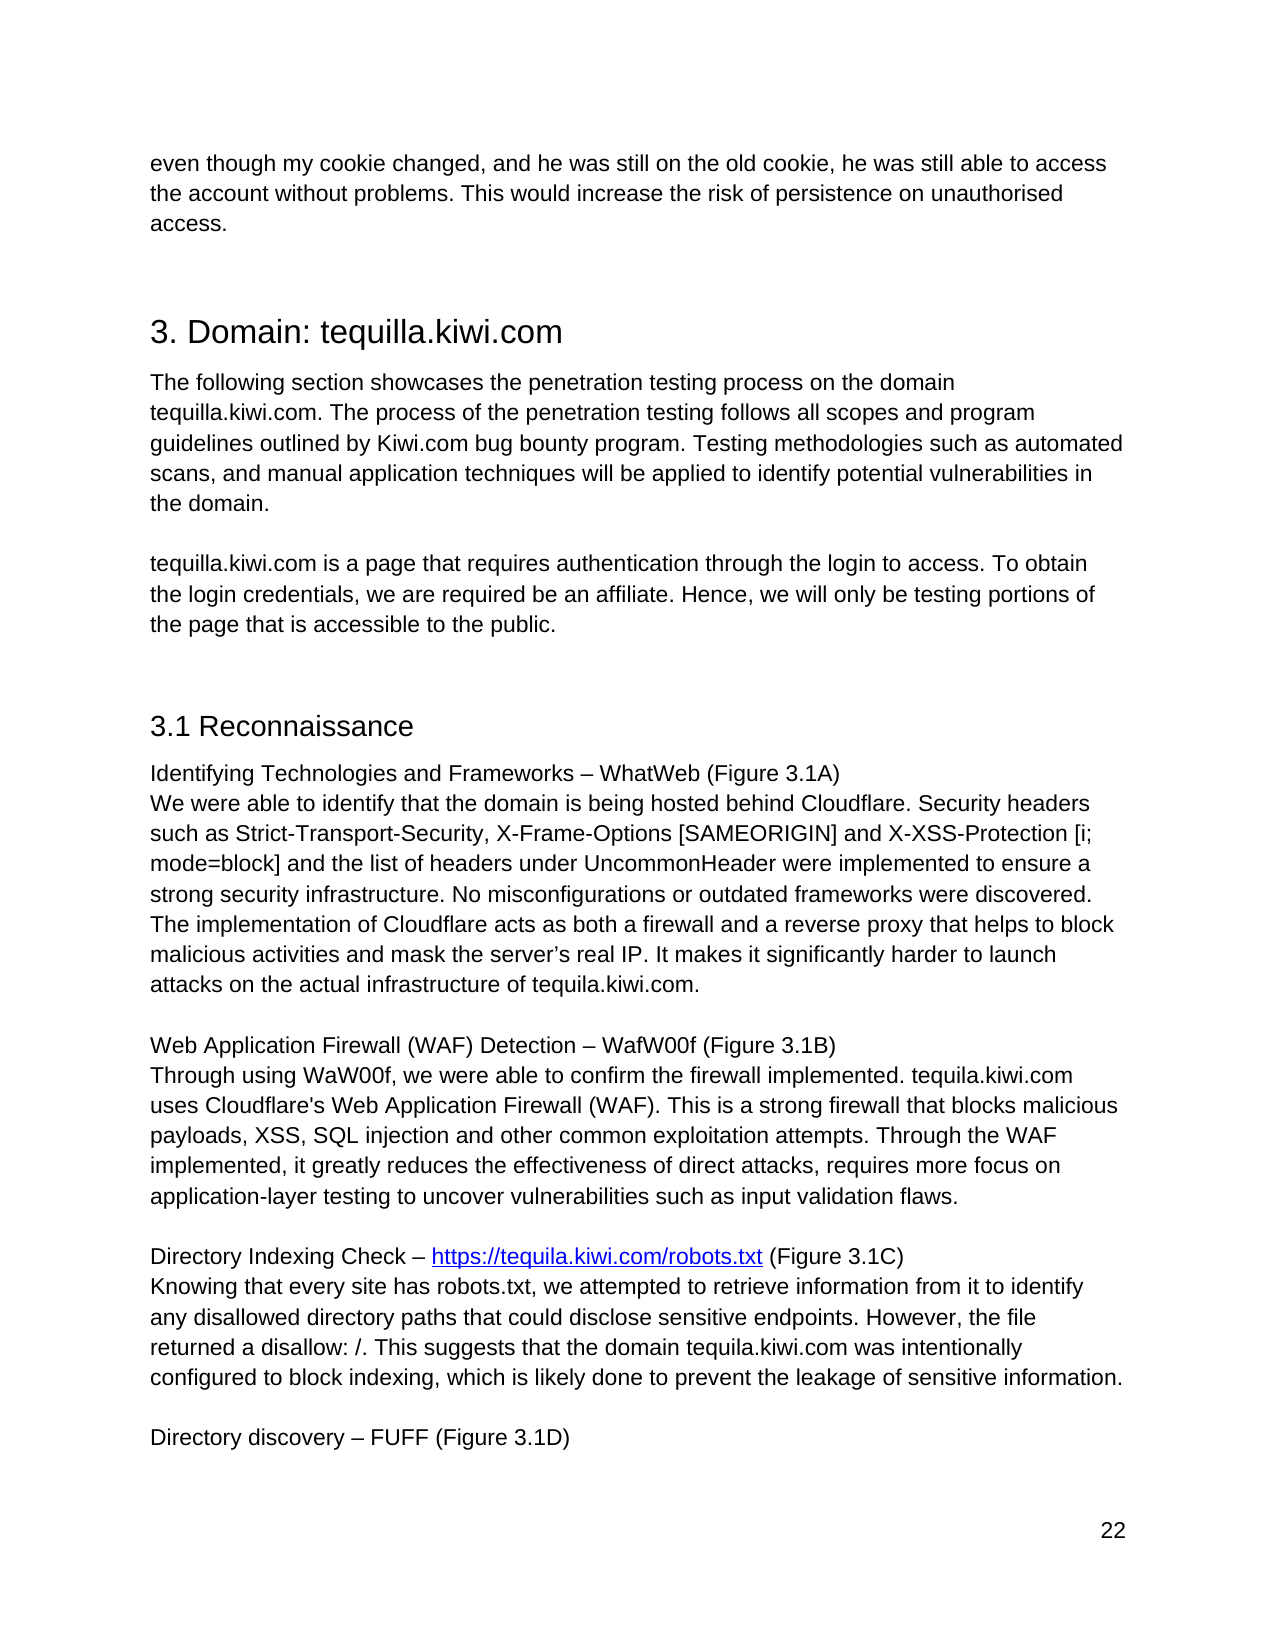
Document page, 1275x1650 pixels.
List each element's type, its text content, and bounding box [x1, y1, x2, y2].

text Web Application Firewall (WAF) Detection – WafW00f (Figure 3.1B) [150, 1032, 1125, 1058]
text The following section showcases the penetration testing process on the domain tequilla.kiwi.com. The process of the penetration testing follows all scopes and program guidelines outlined by Kiwi.com bug bounty program. Testing methodologies such as automated scans, and manual application techniques will be applied to identify potential vulnerabilities in the domain. [150, 369, 1125, 516]
subtitle 3. Domain: tequilla.kiwi.com [150, 312, 1125, 351]
subtitle 3.1 Reconnaissance [150, 709, 1125, 742]
text Through using WaW00f, we were able to confirm the firewall implemented. tequila.kiwi.com uses Cloudflare's Web Application Firewall (WAF). This is a strong firewall that blocks malicious payloads, XSS, SQL injection and other common exploitation attempts. Through the WAF implemented, it greatly reduces the effectiveness of direct attacks, requires more focus on application-layer testing to uncover vulnerabilities such as input validation flaws. [150, 1062, 1125, 1209]
text tequilla.kiwi.com is a page that requires authentication through the login to access. To obtain the login credentials, we are required be an affiliate. Hence, we will only be testing portions of the page that is accessible to the public. [150, 550, 1125, 637]
text Directory discovery – FUFF (Figure 3.1D) [150, 1424, 1125, 1451]
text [150, 150, 1125, 237]
text We were able to identify that the domain is being hosted behind Cloudflare. Security headers such as Strict-Transport-Security, X-Frame-Options [SAMEORIGIN] and X-XSS-Protection [i; mode=block] and the list of headers under UncommonHeader were implemented to ensure a strong security infrastructure. No misconfigurations or outdated frameworks were discovered. The implementation of Cloudflare acts as both a firewall and a reverse proxy that helps to block malicious activities and mask the server’s real IP. It makes it significantly harder to launch attacks on the actual infrastructure of tequila.kiwi.com. [150, 790, 1125, 998]
text Knowing that every site has robots.txt, we attempted to retrieve information from it to identify any disallowed directory paths that could disclose sensitive endpoints. However, the file returned a disallow: /. This suggests that the domain tequila.kiwi.com was intentionally configured to block indexing, which is likely done to prevent the leakage of sensitive information. [150, 1273, 1125, 1390]
text Directory Indexing Check – https://tequila.kiwi.com/robots.txt (Figure 3.1C) [150, 1243, 1125, 1269]
text Identifying Technologies and Frameworks – WhatWeb (Figure 3.1A) [150, 760, 1125, 786]
